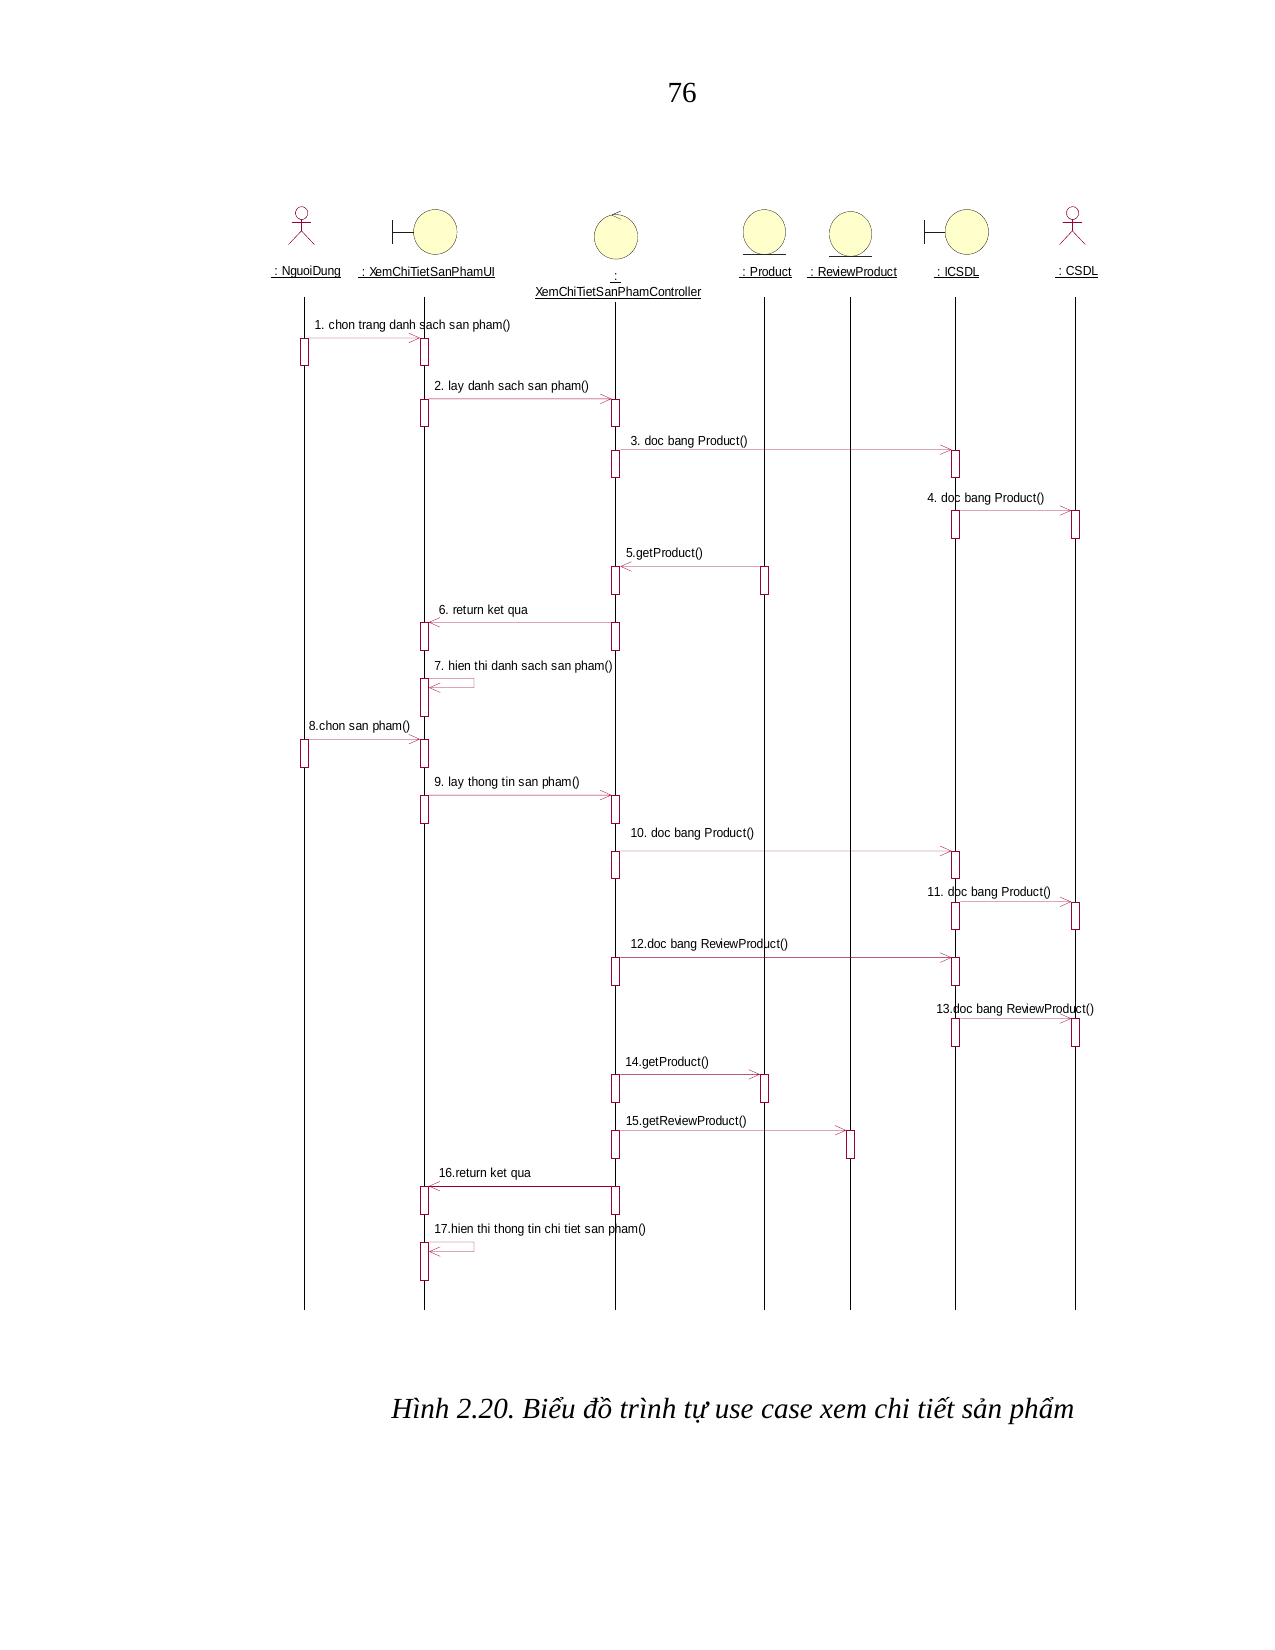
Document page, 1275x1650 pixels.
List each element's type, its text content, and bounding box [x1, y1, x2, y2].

text Hình 2.20. Biểu đồ trình tự use case xem chi tiết sản phẩm [236, 1391, 1157, 1424]
